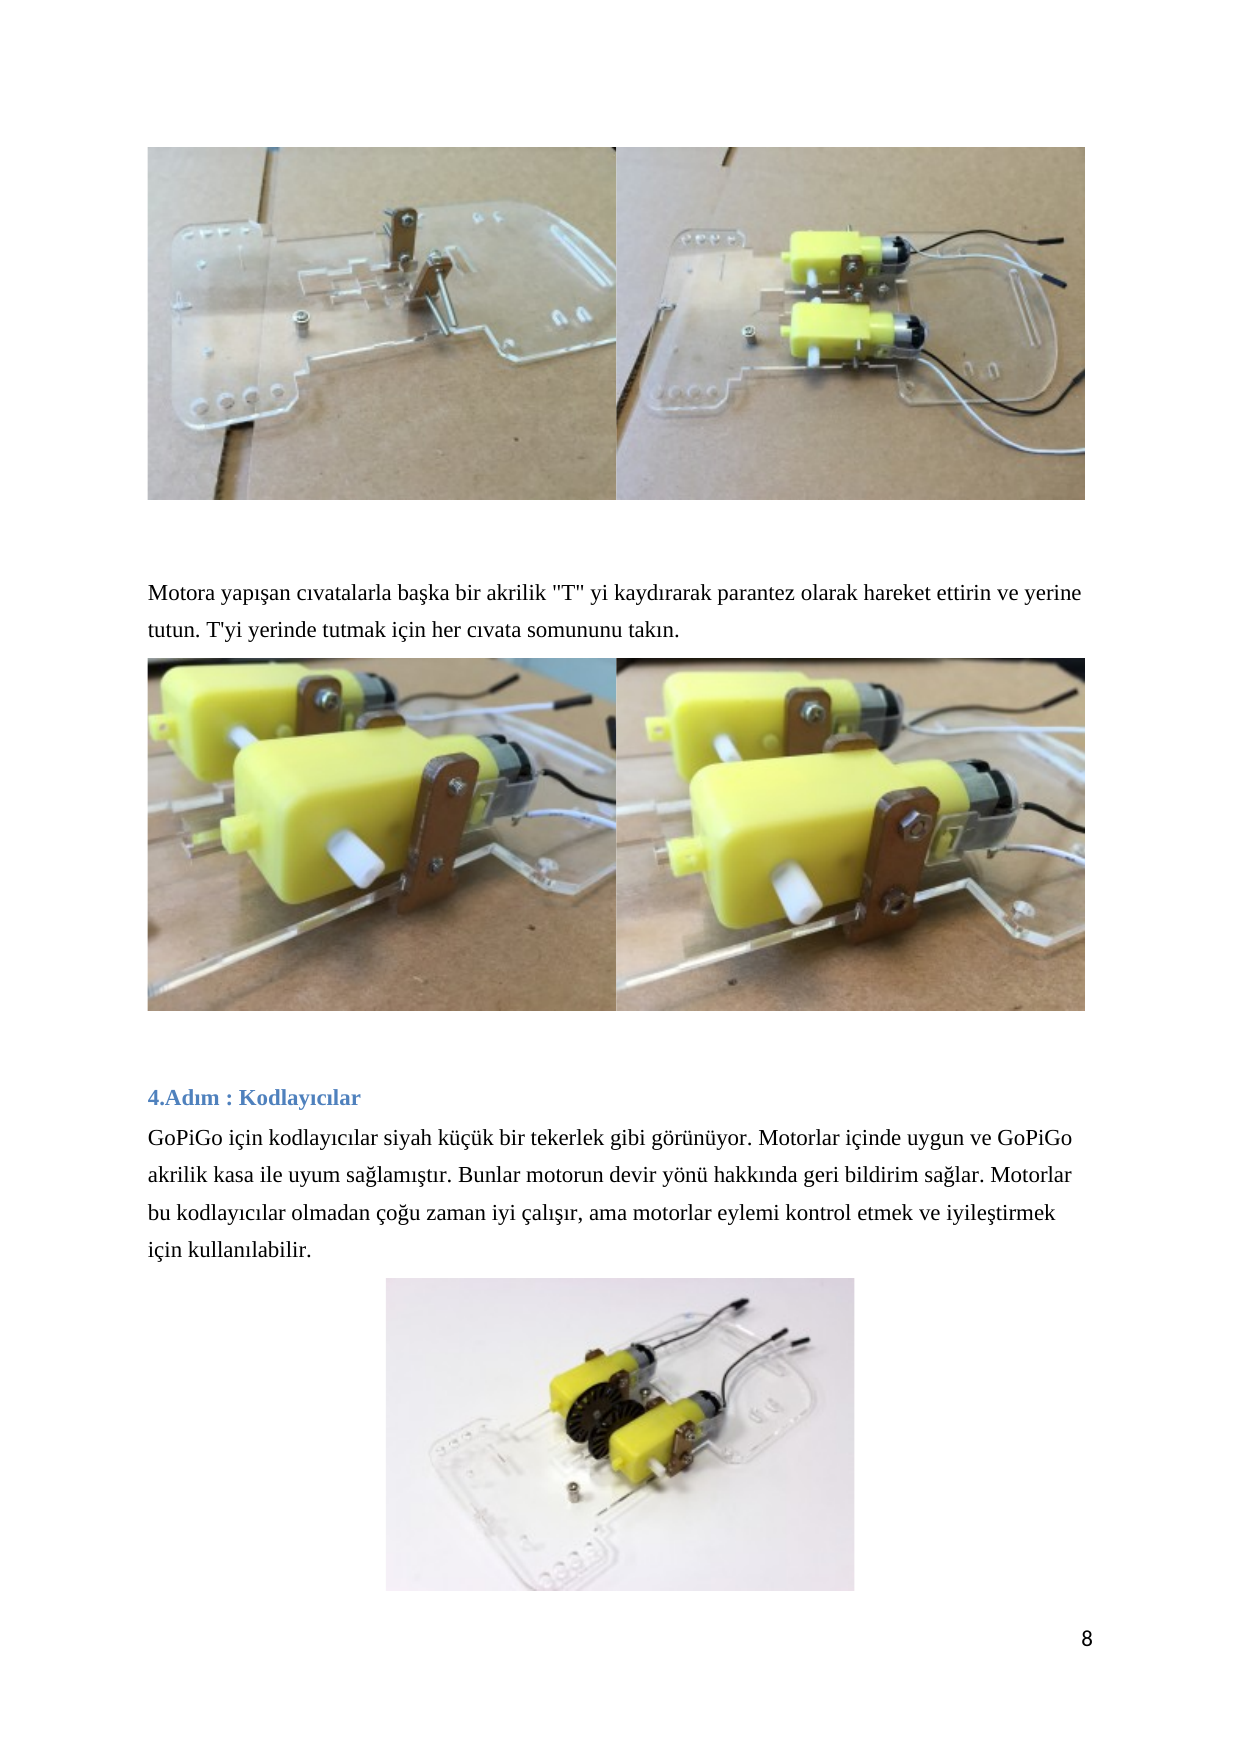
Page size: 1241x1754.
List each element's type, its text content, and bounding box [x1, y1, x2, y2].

text GoPiGo için kodlayıcılar siyah küçük bir tekerlek gibi görünüyor. Motorlar içinde uygun ve GoPiGo akrilik kasa ile uyum sağlamıştır. Bunlar motorun devir yönü hakkında geri bildirim sağlar. Motorlar bu kodlayıcılar olmadan çoğu zaman iyi çalışır, ama motorlar eylemi kontrol etmek ve iyileştirmek için kullanılabilir. [148, 1112, 1093, 1262]
subtitle 4.Adım : Kodlayıcılar [148, 1084, 1093, 1110]
text Motora yapışan cıvatalarla başka bir akrilik "T" yi kaydırarak parantez olarak hareket ettirin ve yerine tutun. T'yi yerinde tutmak için her cıvata somununu takın. [148, 568, 1093, 643]
picture [147, 658, 1085, 1011]
picture [147, 147, 1085, 500]
picture [385, 1278, 855, 1591]
